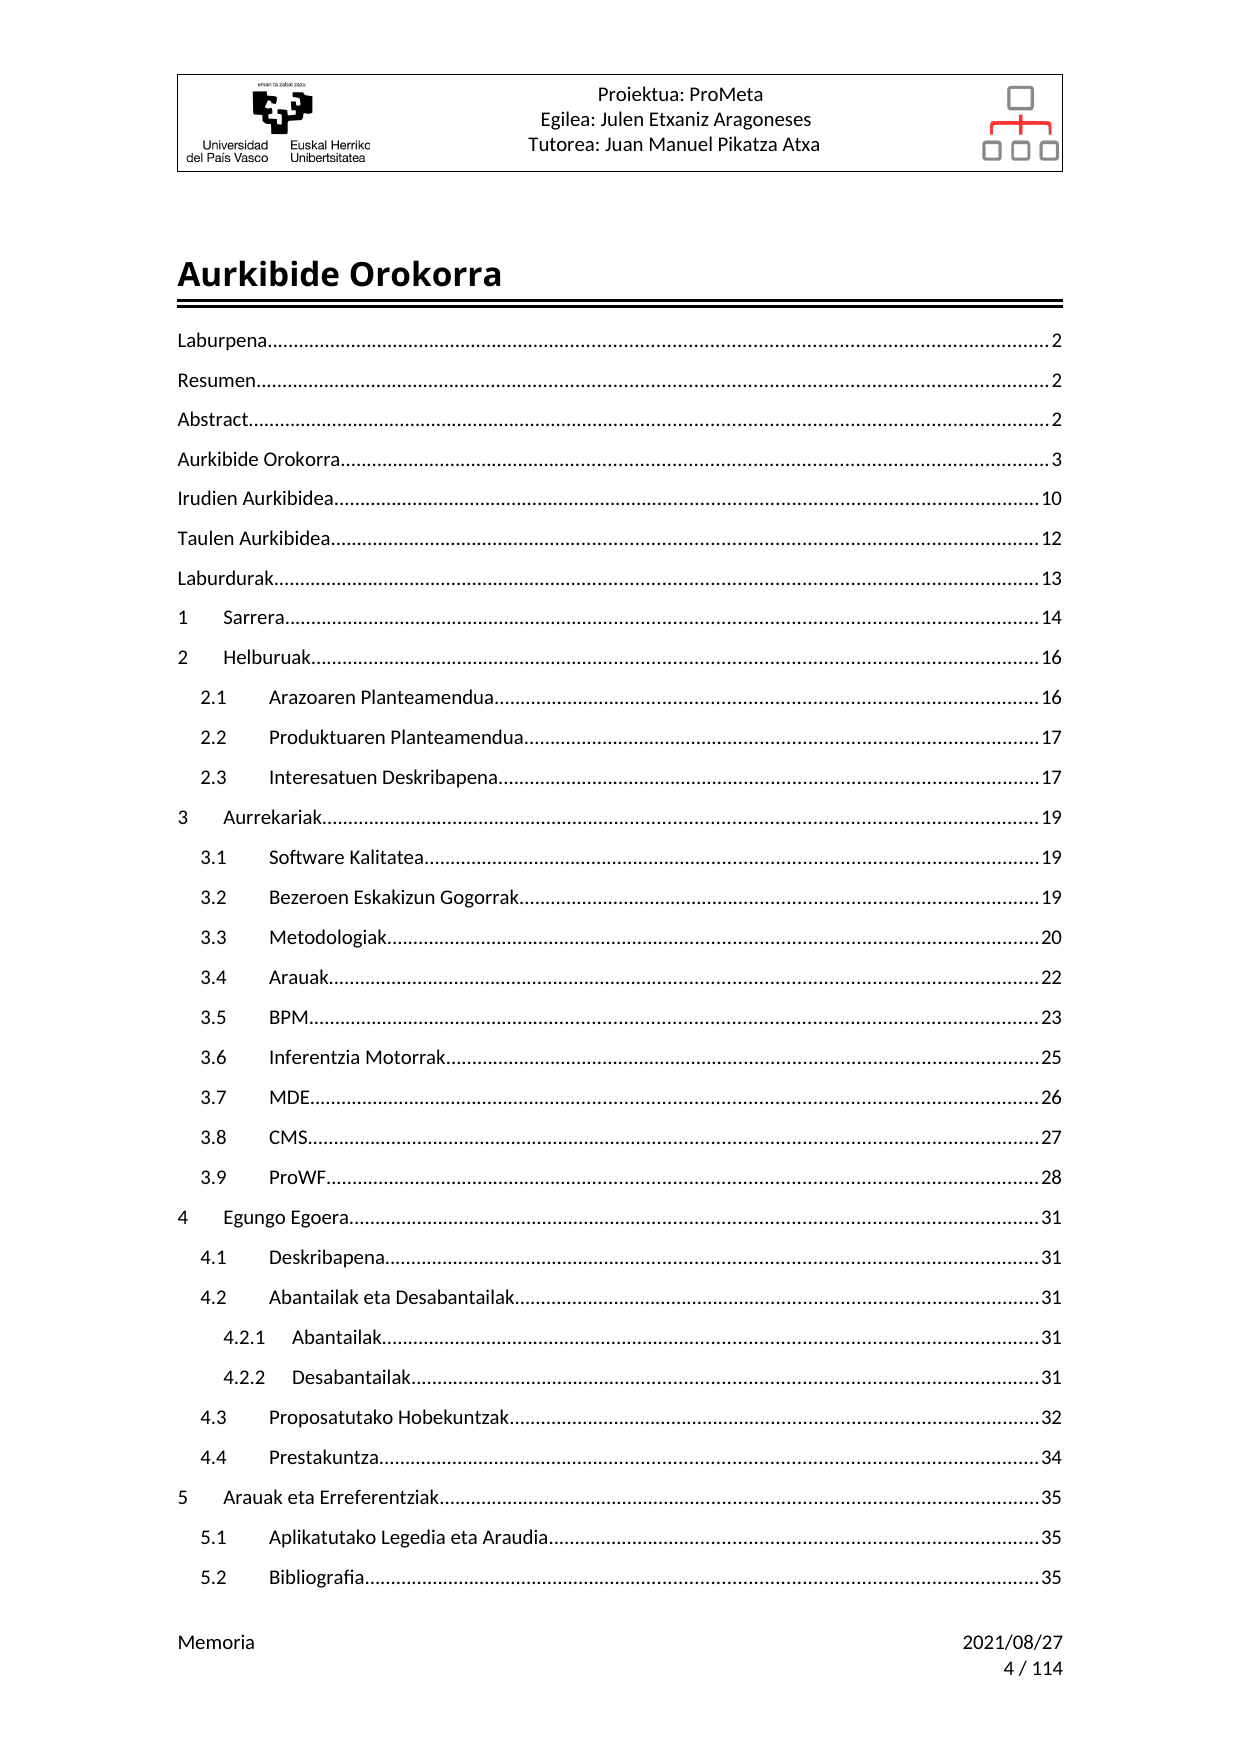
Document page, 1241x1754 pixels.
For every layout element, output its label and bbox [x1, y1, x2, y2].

picture [978, 80, 1060, 162]
picture [182, 81, 370, 162]
